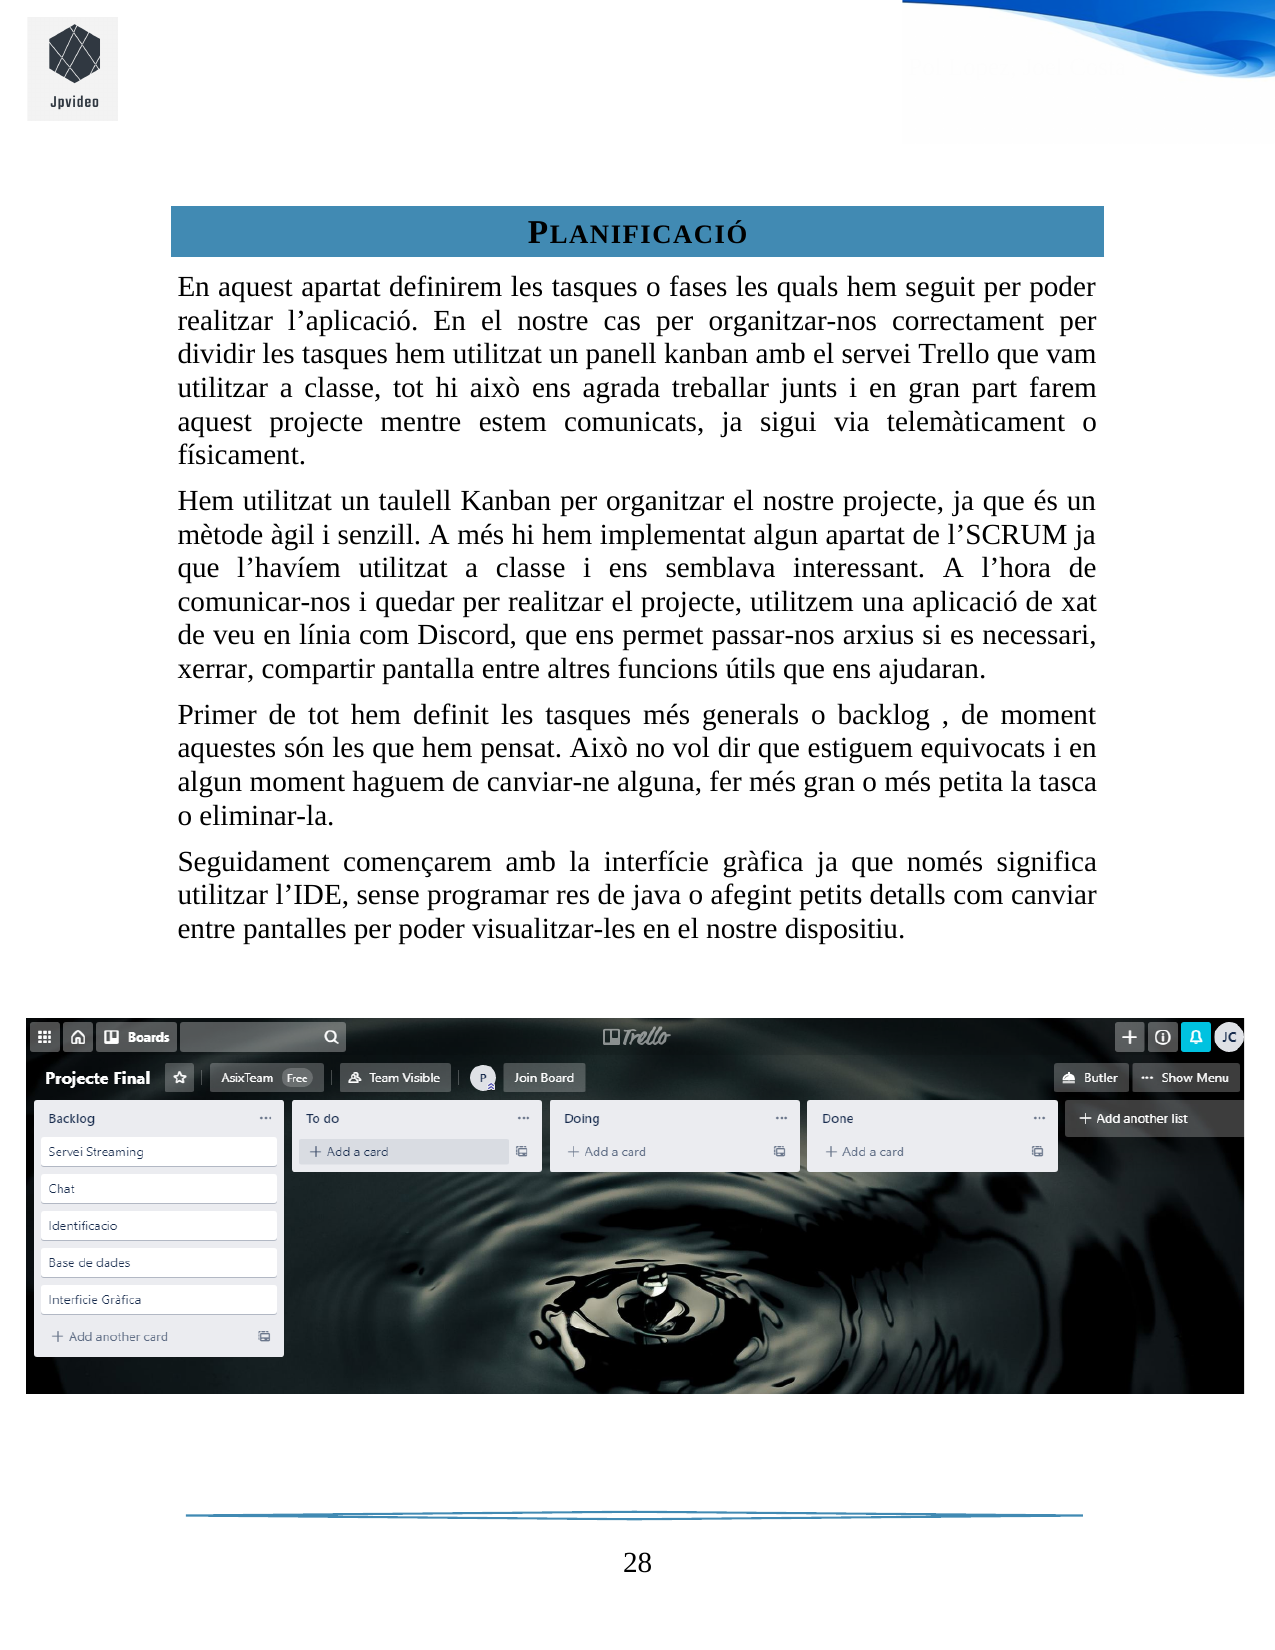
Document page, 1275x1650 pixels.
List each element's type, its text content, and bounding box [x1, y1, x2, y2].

text En aquest apartat definirem les tasques o fases les quals hem seguit per poder realitzar l’aplicació. En el nostre cas per organitzar-nos correctament per dividir les tasques hem utilitzat un panell kanban amb el servei Trello que vam utilitzar a classe, tot hi això ens agrada treballar junts i en gran part farem aquest projecte mentre estem comunicats, ja sigui via telemàticament o físicament. [177, 269, 1098, 471]
text Hem utilitzat un taulell Kanban per organitzar el nostre projecte, ja que és un mètode àgil i senzill. A més hi hem implementat algun apartat de l’SCRUM ja que l’havíem utilitzat a classe i ens semblava interessant. A l’hora de comunicar-nos i quedar per realitzar el projecte, utilitzem una aplicació de xat de veu en línia com Discord, que ens permet passar-nos arxius si es necessari, xerrar, compartir pantalla entre altres funcions útils que ens ajudaran. [177, 483, 1098, 684]
picture [27, 17, 118, 121]
text Seguidament començarem amb la interfície gràfica ja que només significa utilitzar l’IDE, sense programar res de java o afegint petits detalls com canviar entre pantalles per poder visualitzar-les en el nostre dispositiu. [177, 844, 1098, 944]
subtitle Planificació [177, 213, 1098, 251]
picture [903, 0, 1275, 143]
text Primer de tot hem definit les tasques més generals o backlog , de moment aquestes són les que hem pensat. Això no vol dir que estiguem equivocats i en algun moment haguem de canviar-ne alguna, fer més gran o més petita la tasca o eliminar-la. [177, 697, 1098, 831]
picture [26, 1018, 1244, 1394]
